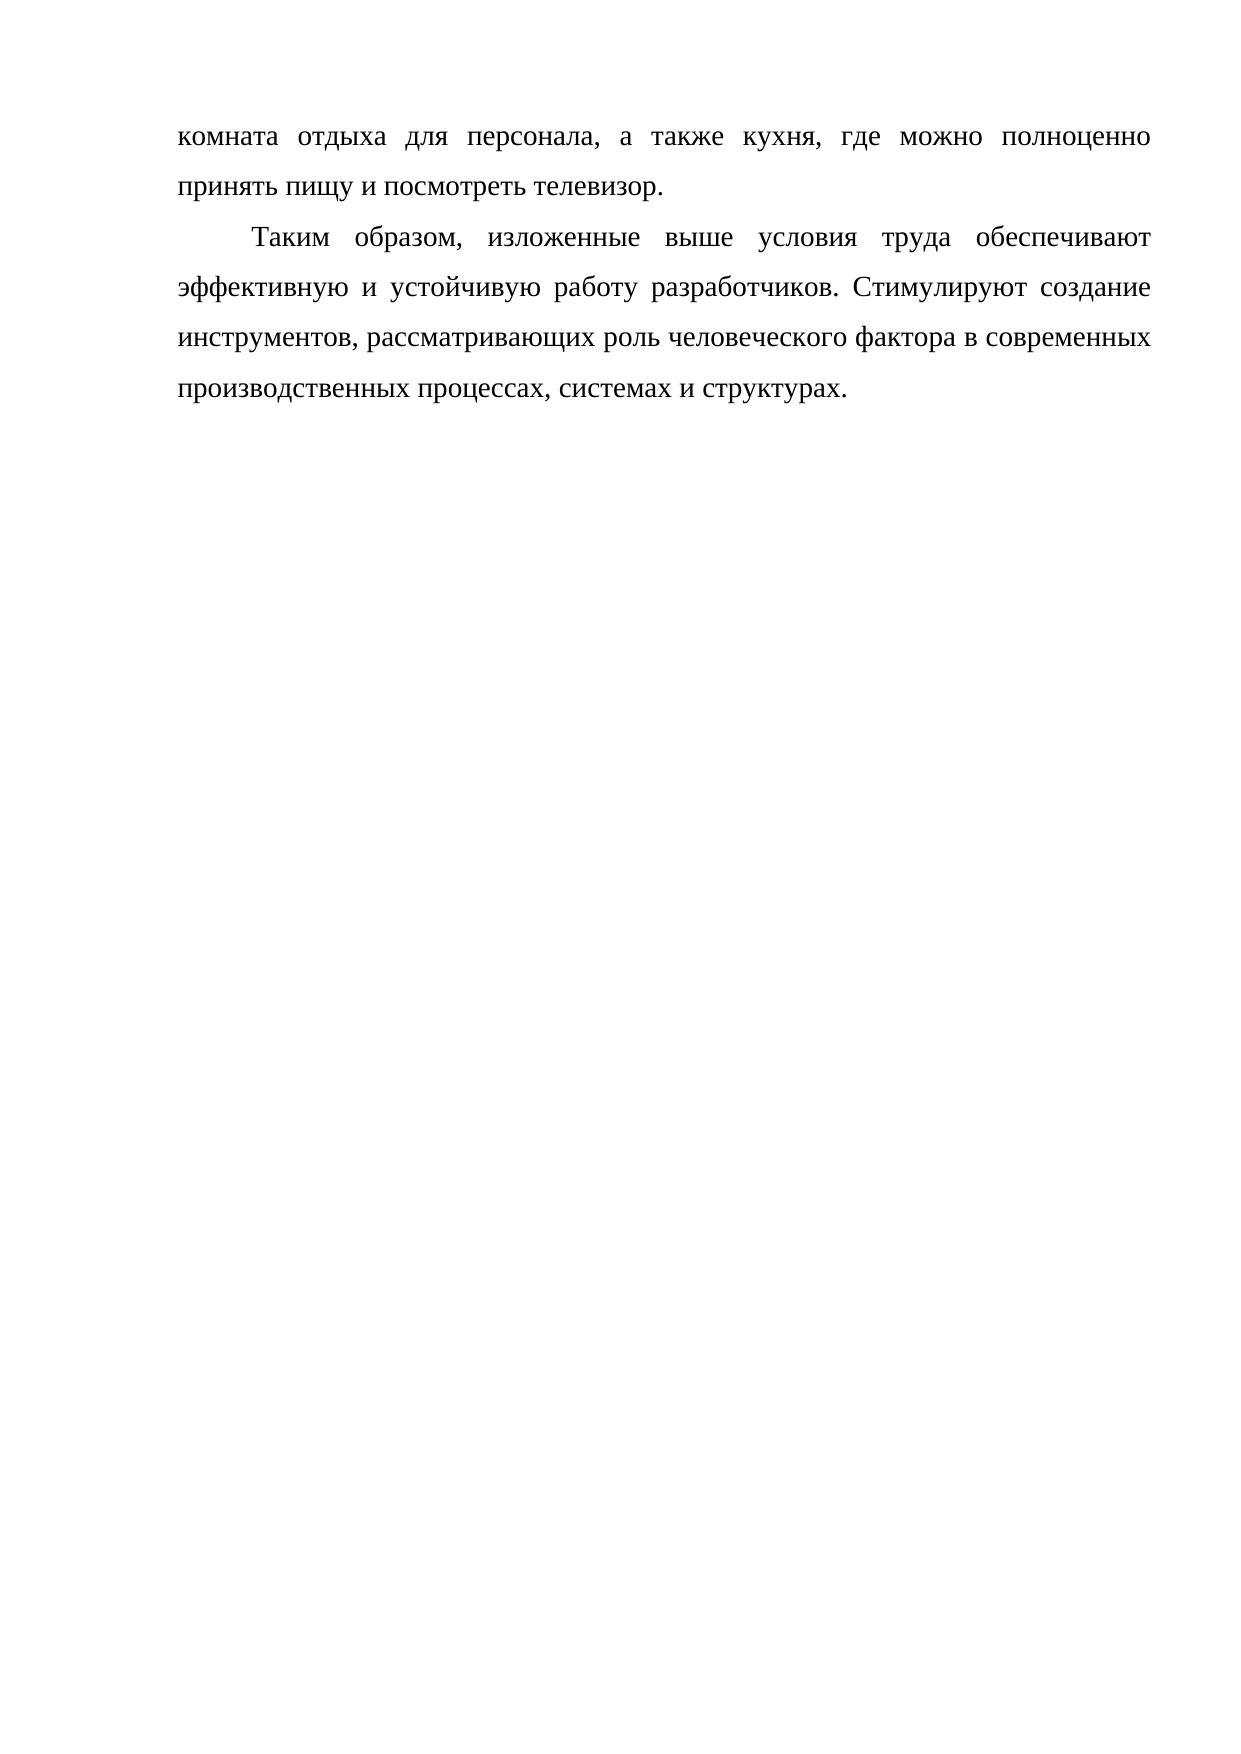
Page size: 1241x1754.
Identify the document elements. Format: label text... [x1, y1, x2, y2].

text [177, 118, 1152, 202]
text Таким образом, изложенные выше условия труда обеспечивают эффективную и устойчивую работу разработчиков. Стимулируют создание инструментов, рассматривающих роль человеческого фактора в современных производственных процессах, системах и структурах. [177, 219, 1152, 403]
